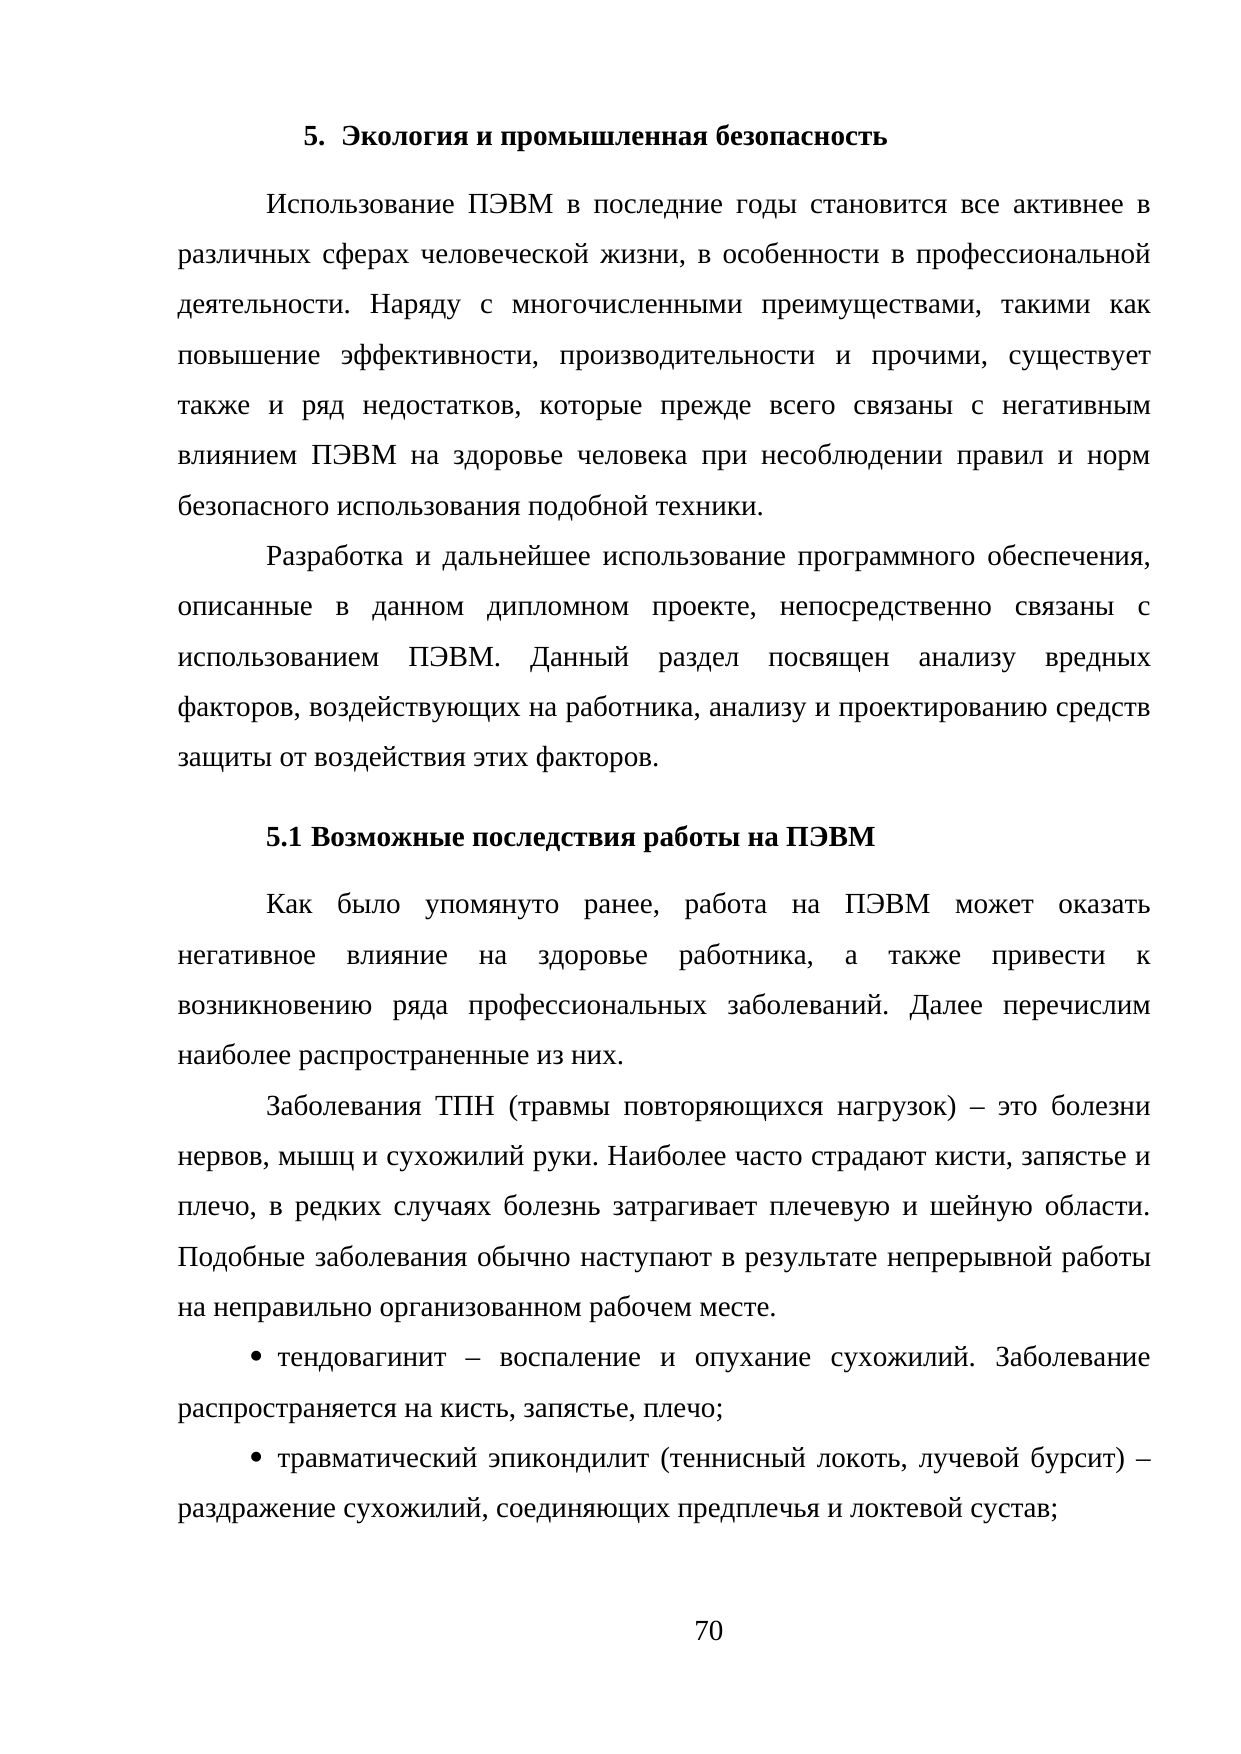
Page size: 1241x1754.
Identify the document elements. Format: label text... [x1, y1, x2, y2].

text Заболевания ТПН (травмы повторяющихся нагрузок) – это болезни нервов, мышц и сухожилий руки. Наиболее часто страдают кисти, запястье и плечо, в редких случаях болезнь затрагивает плечевую и шейную области. Подобные заболевания обычно наступают в результате непрерывной работы на неправильно организованном рабочем месте. [177, 1088, 1152, 1322]
text Использование ПЭВМ в последние годы становится все активнее в различных сферах человеческой жизни, в особенности в профессиональной деятельности. Наряду с многочисленными преимуществами, такими как повышение эффективности, производительности и прочими, существует также и ряд недостатков, которые прежде всего связаны с негативным влиянием ПЭВМ на здоровье человека при несоблюдении правил и норм безопасного использования подобной техники. [177, 186, 1152, 521]
subtitle Возможные последствия работы на ПЭВМ [266, 819, 1152, 852]
subtitle Экология и промышленная безопасность [303, 118, 1152, 152]
text Как было упомянуто ранее, работа на ПЭВМ может оказать негативное влияние на здоровье работника, а также привести к возникновению ряда профессиональных заболеваний. Далее перечислим наиболее распространенные из них. [177, 886, 1152, 1071]
list травматический эпикондилит (теннисный локоть, лучевой бурсит) – раздражение сухожилий, соединяющих предплечья и локтевой сустав; [177, 1440, 1152, 1524]
list тендовагинит – воспаление и опухание сухожилий. Заболевание распространяется на кисть, запястье, плечо; [177, 1339, 1152, 1423]
text Разработка и дальнейшее использование программного обеспечения, описанные в данном дипломном проекте, непосредственно связаны с использованием ПЭВМ. Данный раздел посвящен анализу вредных факторов, воздействующих на работника, анализу и проектированию средств защиты от воздействия этих факторов. [177, 538, 1152, 773]
